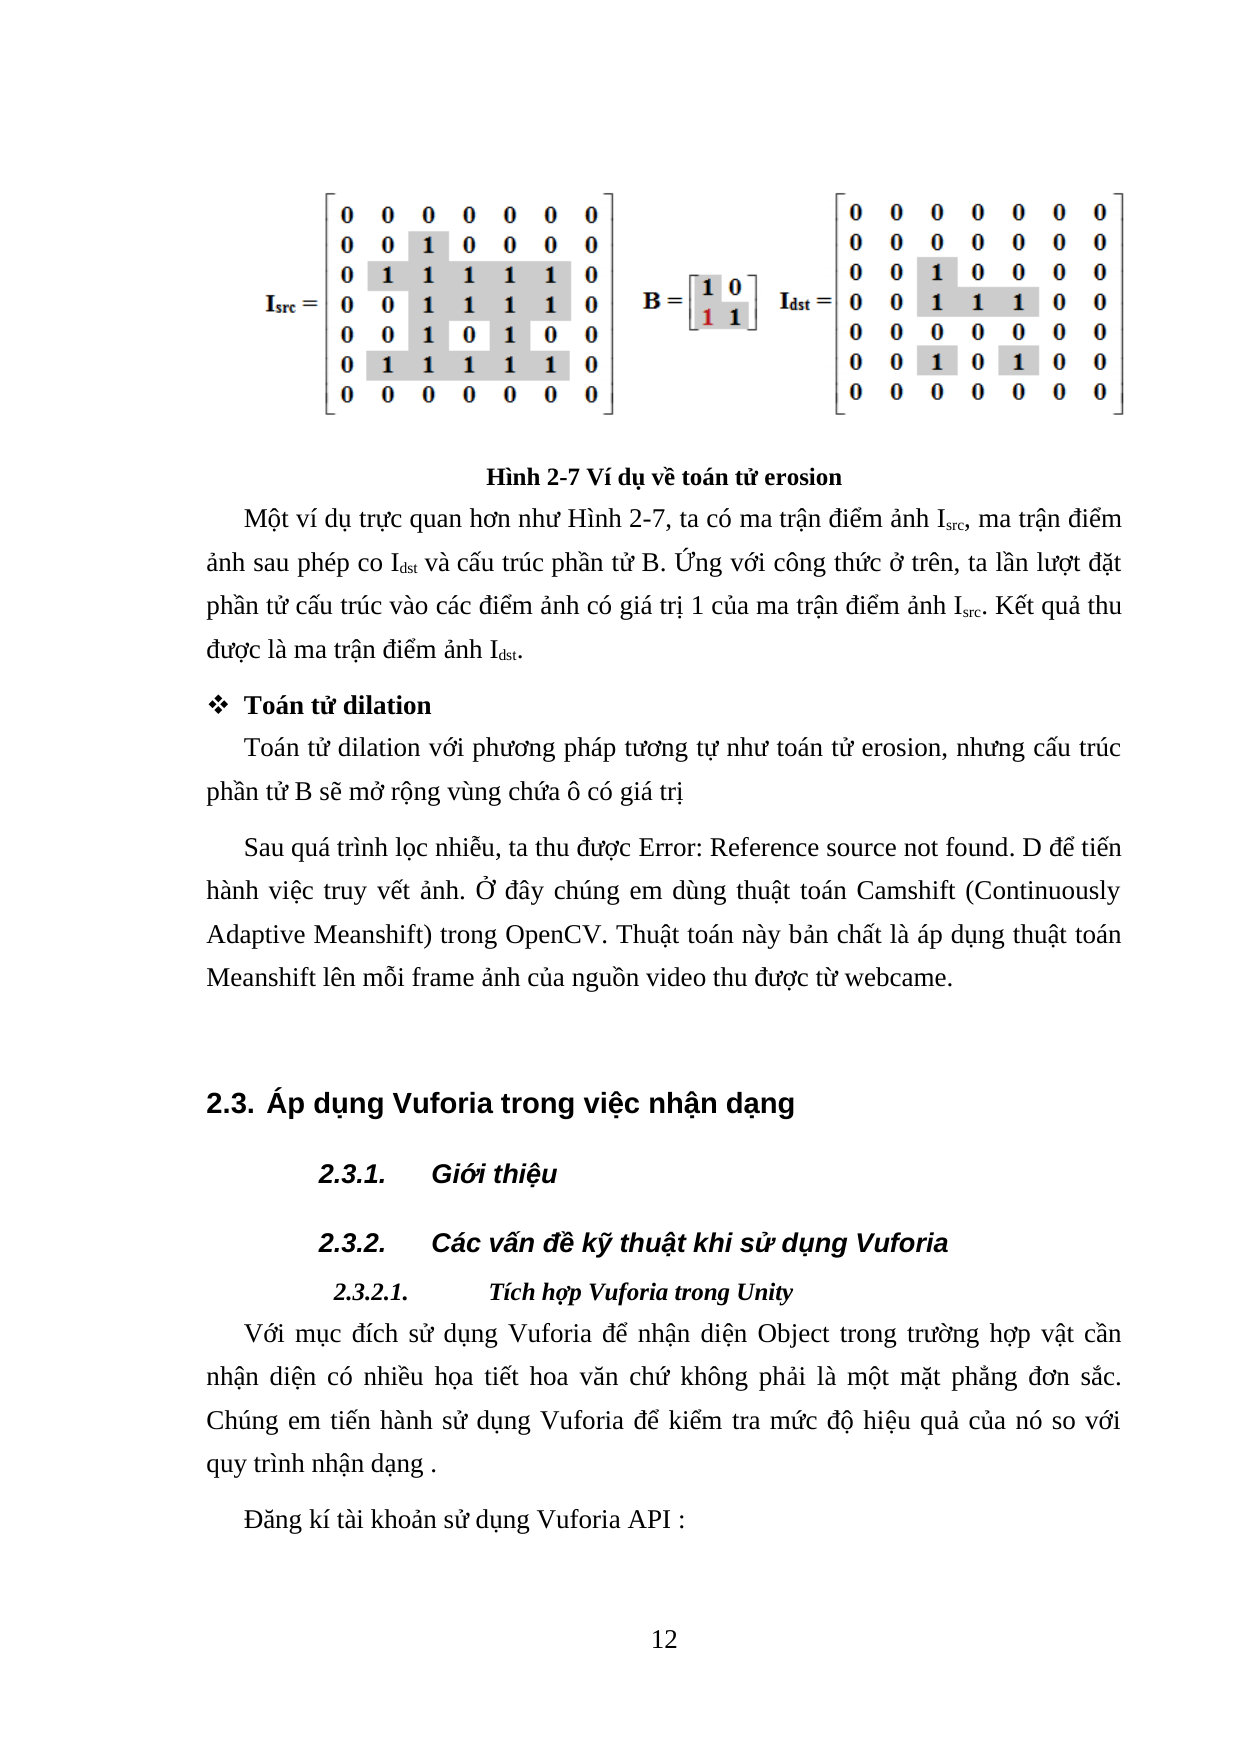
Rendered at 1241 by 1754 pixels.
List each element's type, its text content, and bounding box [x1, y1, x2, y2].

text Đăng kí tài khoản sử dụng Vuforia API : [206, 1503, 1122, 1535]
subtitle Tích hợp Vuforia trong Unity [296, 1277, 1122, 1305]
text Toán tử dilation với phương pháp tương tự như toán tử erosion, nhưng cấu trúc phần tử B sẽ mở rộng vùng chứa ô có giá trị [206, 731, 1122, 806]
picture [243, 177, 1160, 438]
text Với mục đích sử dụng Vuforia để nhận diện Object trong trường hợp vật cần nhận diện có nhiều họa tiết hoa văn chứ không phải là một mặt phẳng đơn sắc. Chúng em tiến hành sử dụng Vuforia để kiểm tra mức độ hiệu quả của nó so với quy trình nhận dạng . [206, 1317, 1122, 1479]
subtitle Các vấn đề kỹ thuật khi sử dụng Vuforia [281, 1227, 1122, 1258]
text Toán tử dilation [206, 689, 1122, 720]
subtitle Áp dụng Vuforia trong việc nhận dạng [206, 1086, 1122, 1119]
subtitle Giới thiệu [281, 1158, 1122, 1189]
